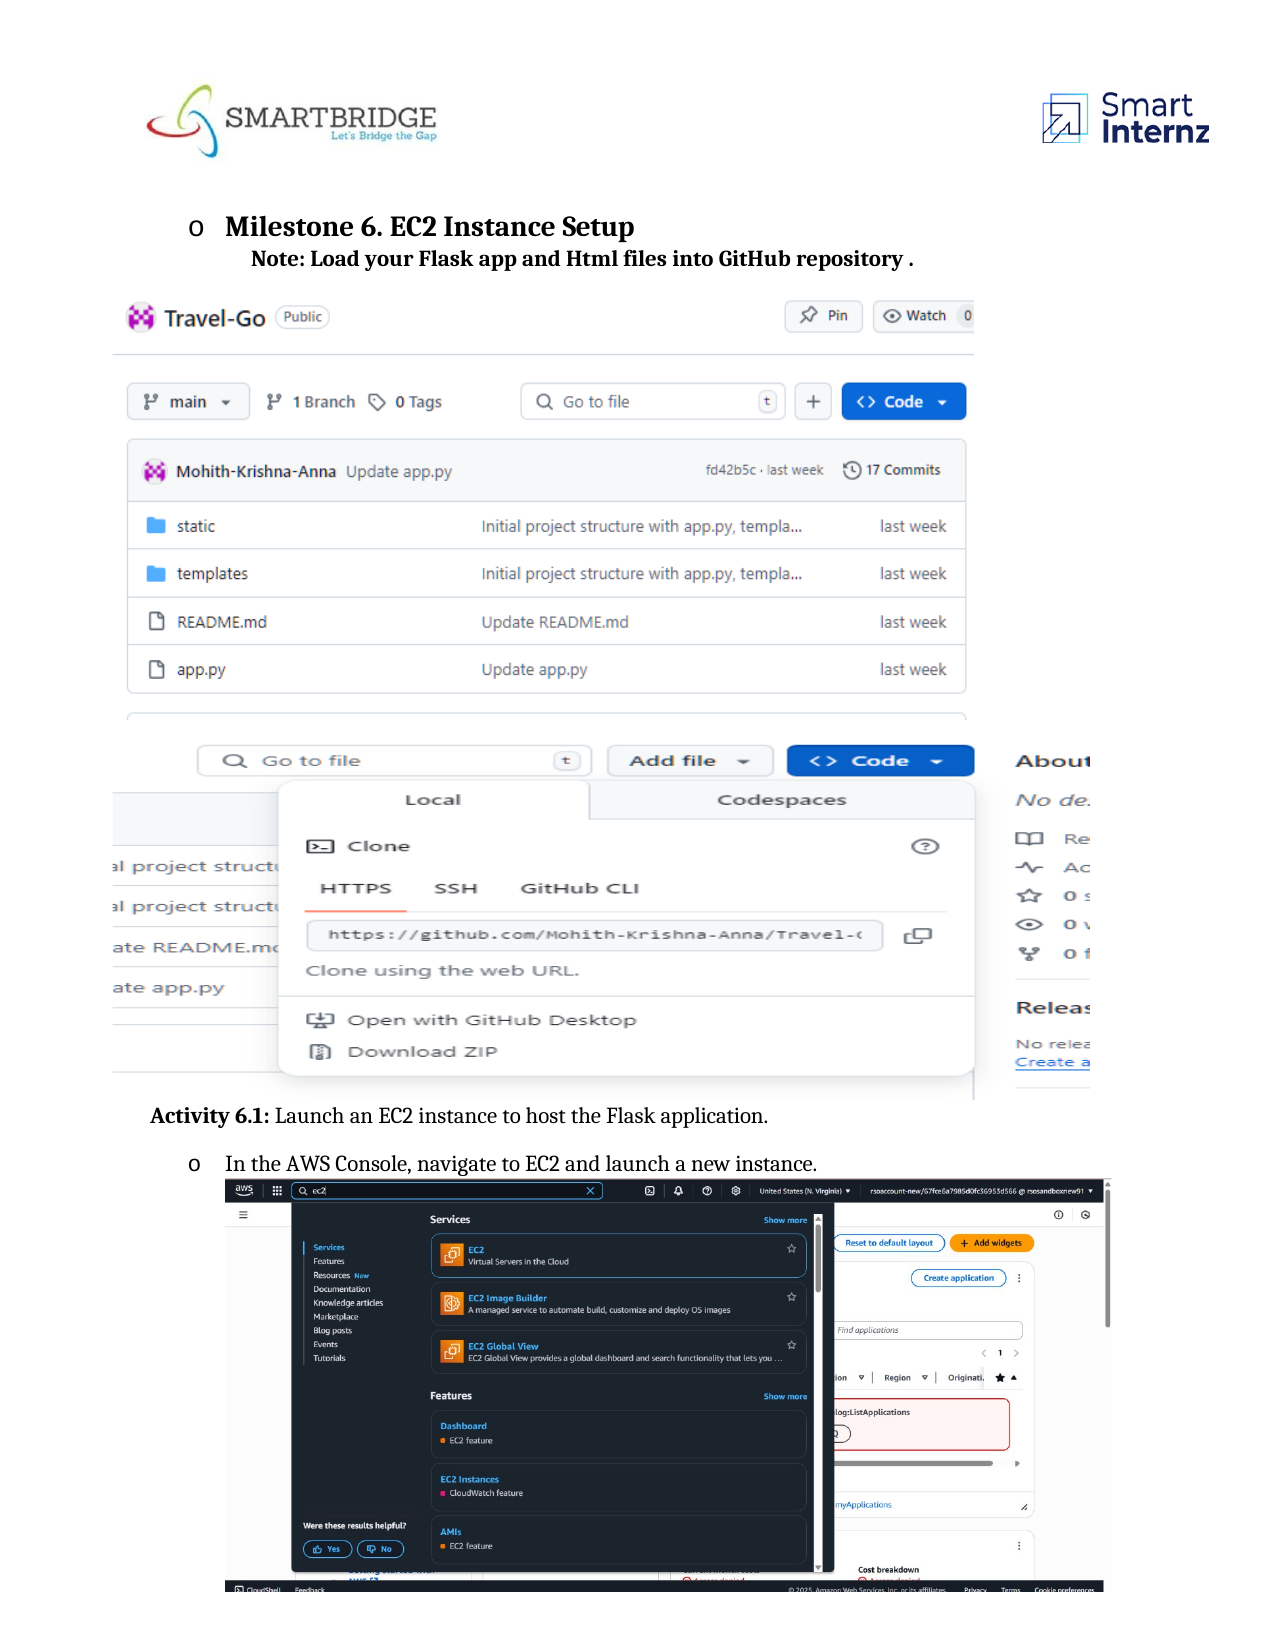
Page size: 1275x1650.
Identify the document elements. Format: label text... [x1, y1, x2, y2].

subtitle Milestone 6. EC2 Instance Setup [187, 210, 1275, 245]
subtitle Note: Load your Flask app and Html files into GitHub repository . [251, 246, 1275, 272]
picture [112, 298, 974, 720]
picture [112, 730, 1090, 1100]
picture [225, 1178, 1112, 1592]
text Activity 6.1: Launch an EC2 instance to host the Flask application. [150, 1103, 1275, 1129]
picture [1042, 92, 1209, 143]
picture [143, 78, 441, 163]
list In the AWS Console, navigate to EC2 and launch a new instance. [187, 1151, 1275, 1178]
